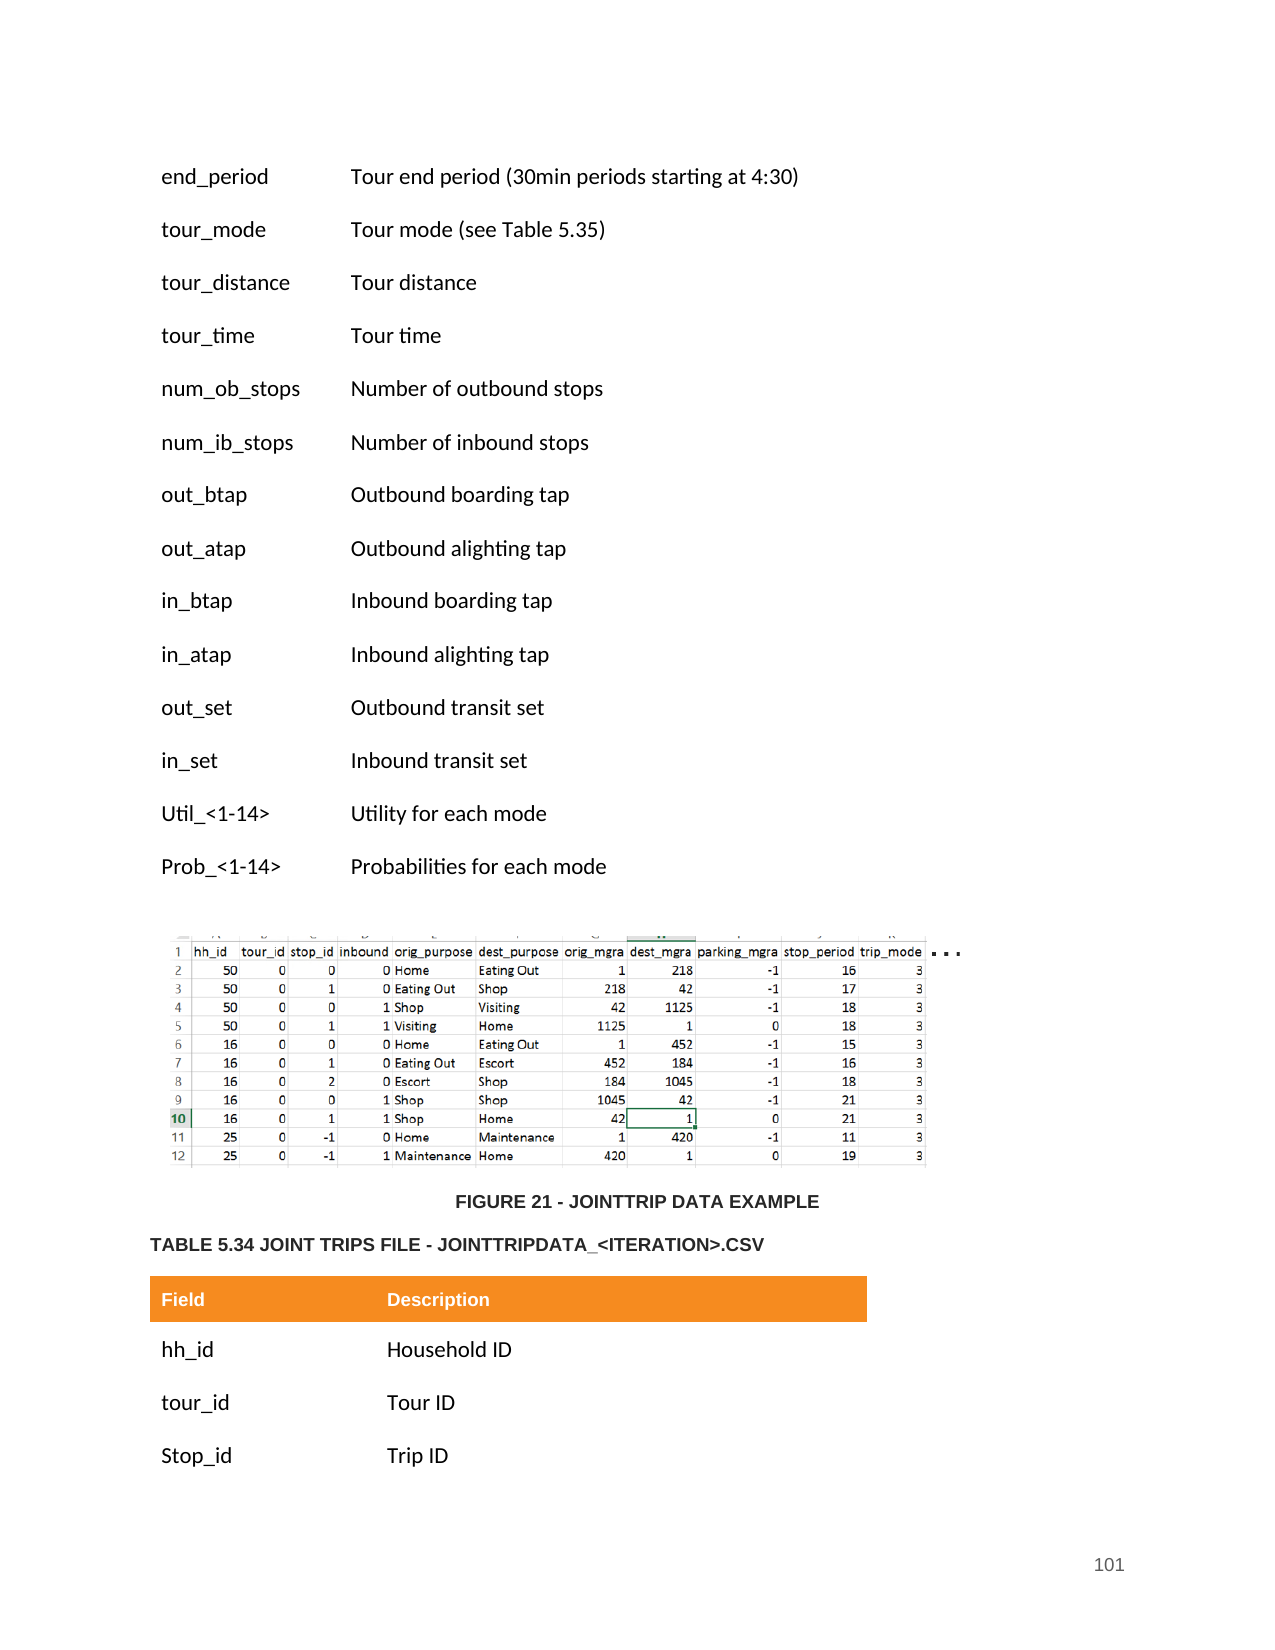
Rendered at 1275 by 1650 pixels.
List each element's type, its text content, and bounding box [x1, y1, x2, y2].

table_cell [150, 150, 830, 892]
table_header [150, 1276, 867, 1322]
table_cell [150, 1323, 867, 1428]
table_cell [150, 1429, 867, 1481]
text Figure 21 - JOINTTRIP DATA EXAMPLE [150, 1191, 1125, 1213]
picture [150, 936, 975, 1171]
